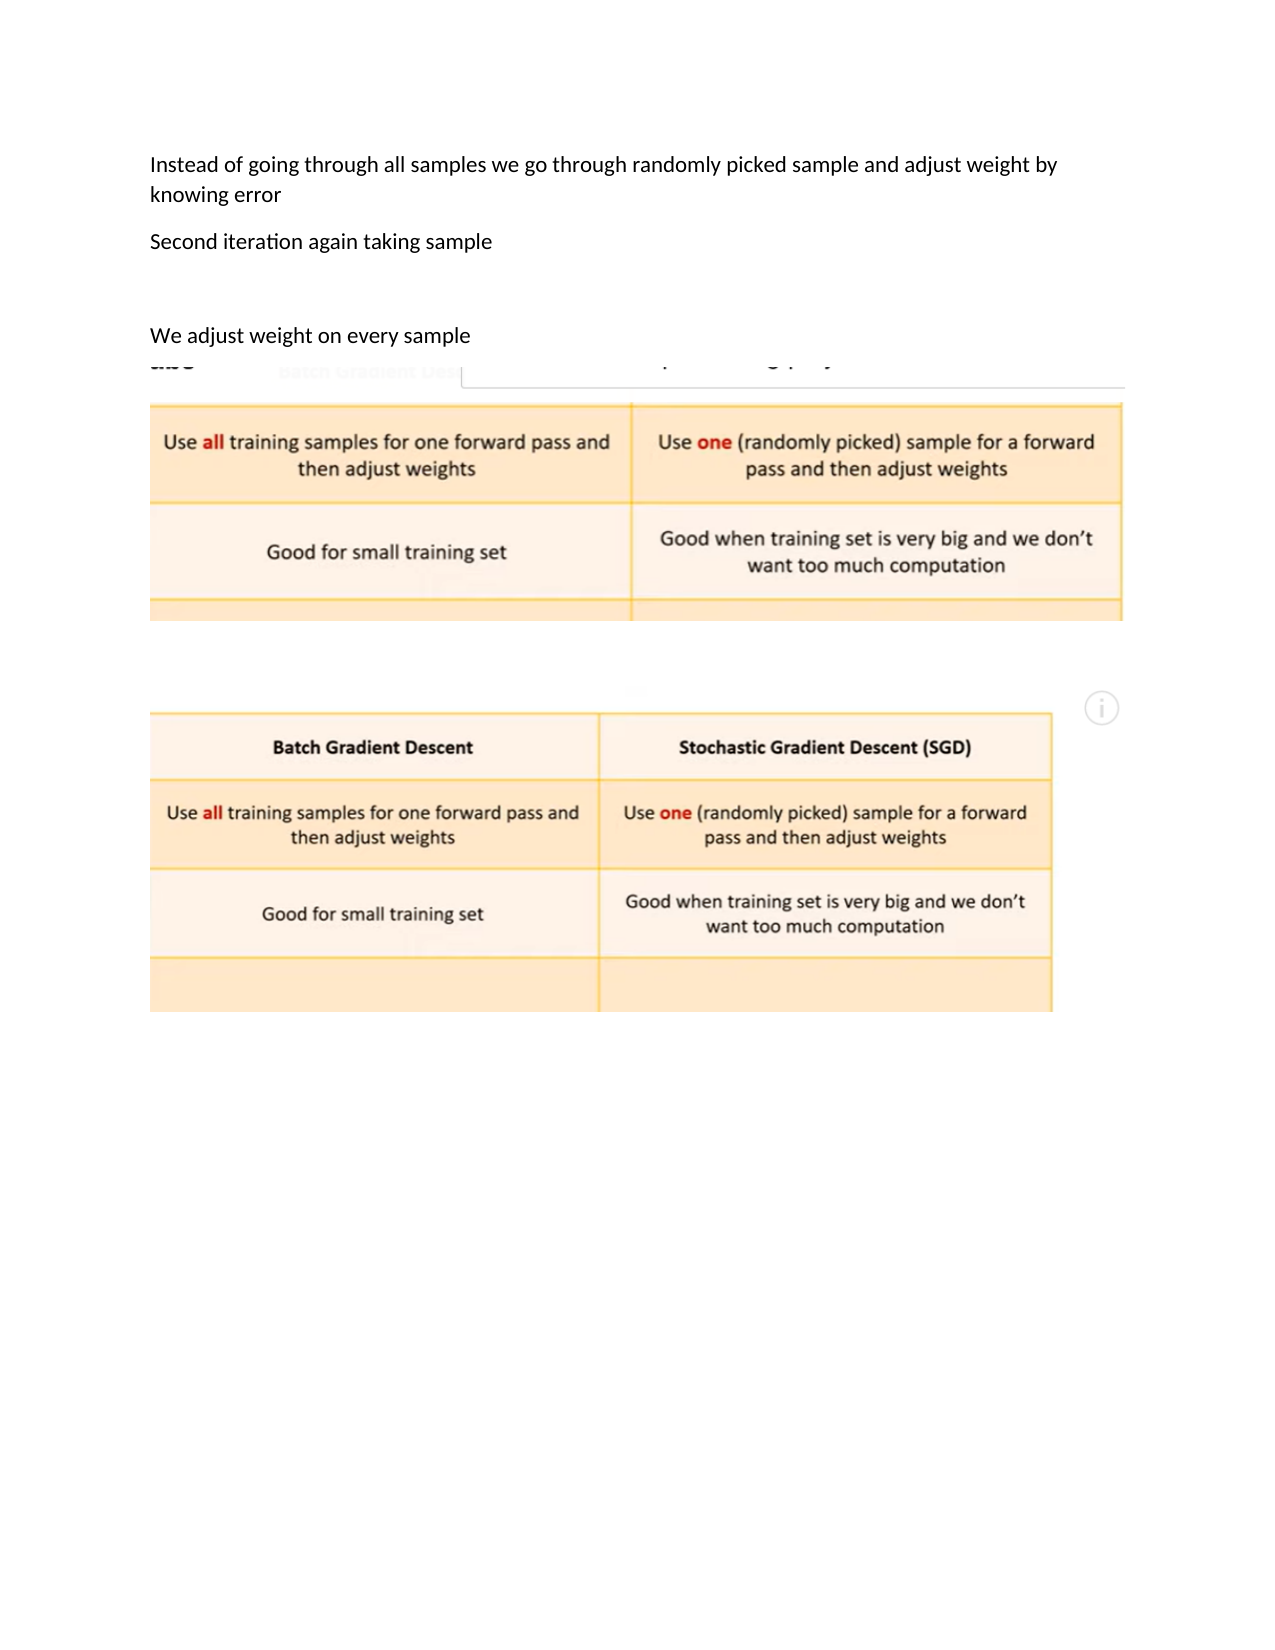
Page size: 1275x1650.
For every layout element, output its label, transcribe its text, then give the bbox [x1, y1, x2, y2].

text We adjust weight on every sample [150, 321, 1125, 349]
text Second iteration again taking sample [150, 227, 1125, 255]
picture [150, 367, 1125, 621]
picture [150, 686, 1125, 1012]
text Instead of going through all samples we go through randomly picked sample and adjust weight by knowing error [150, 150, 1125, 208]
